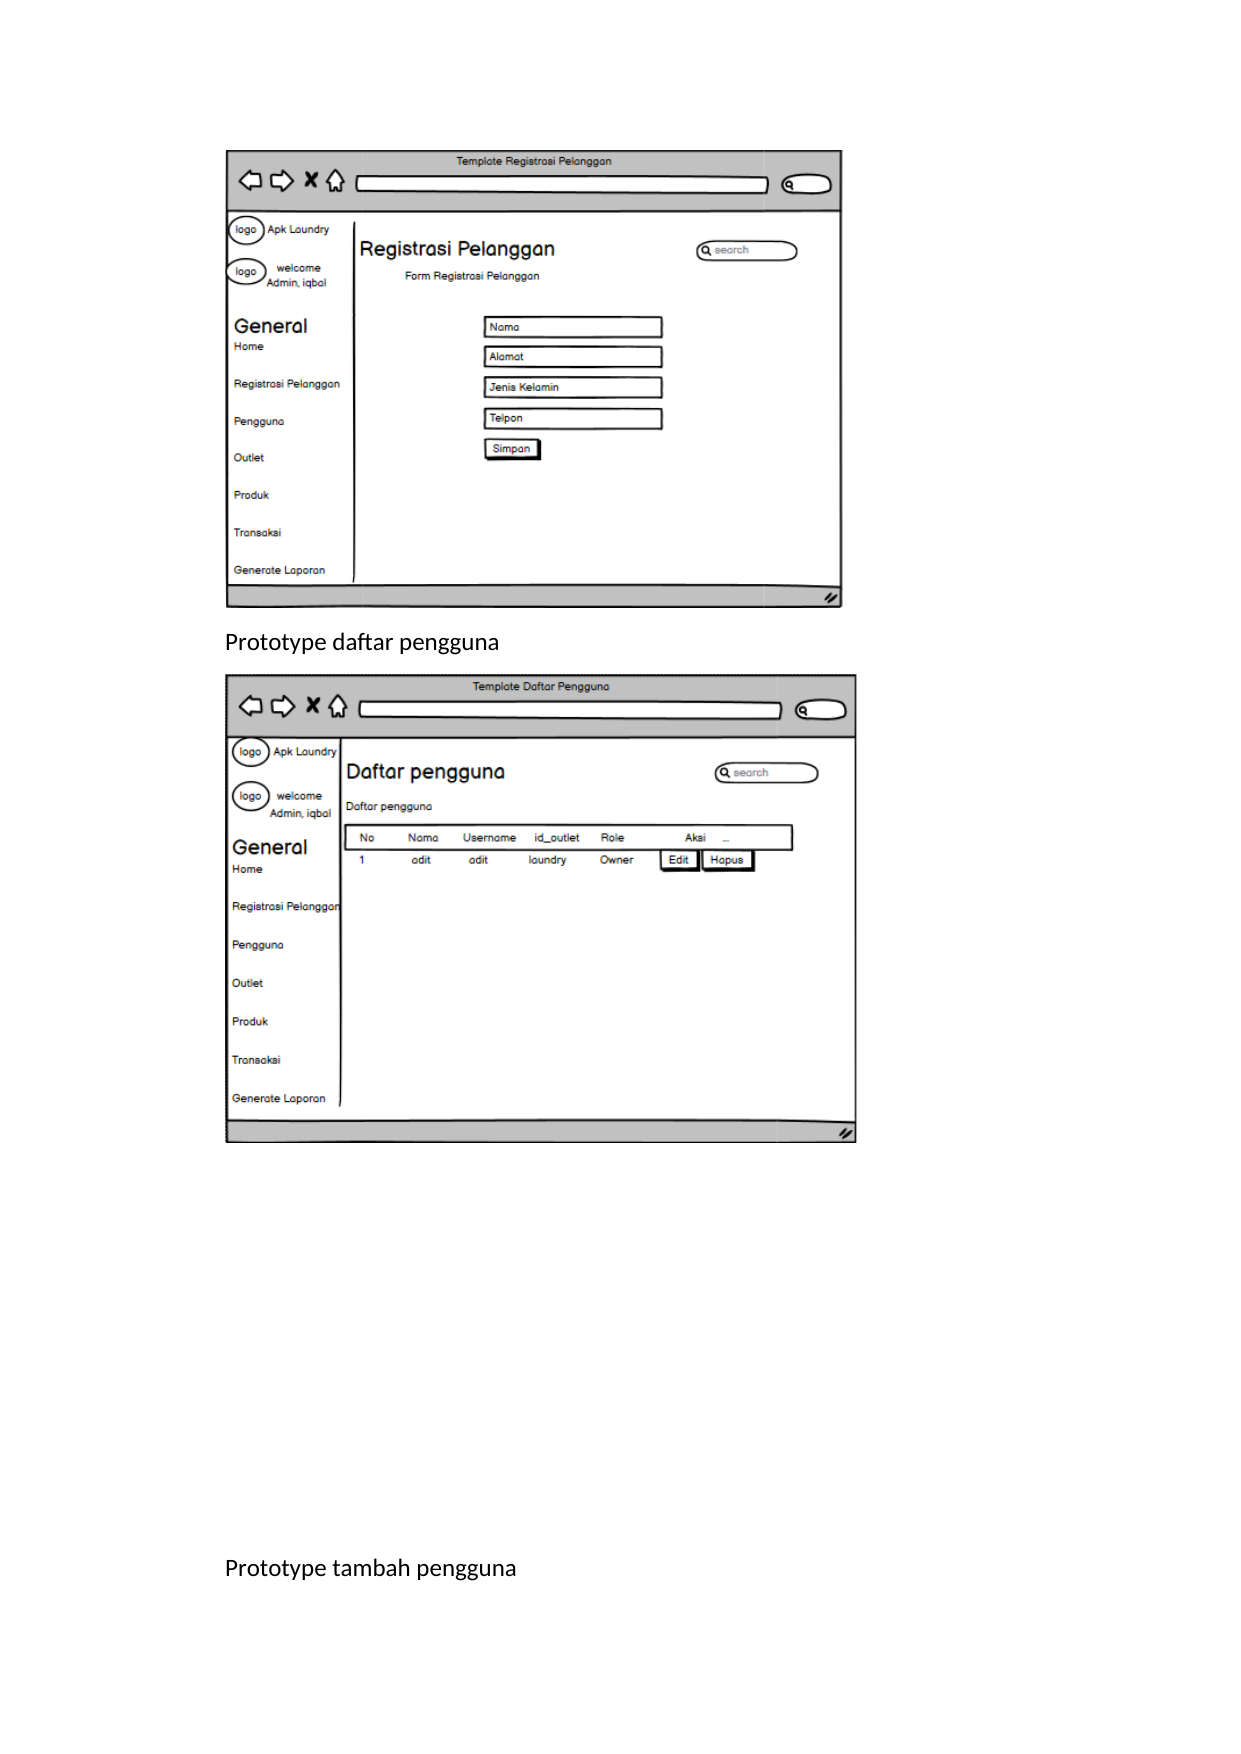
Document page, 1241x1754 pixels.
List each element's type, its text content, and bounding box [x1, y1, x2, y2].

picture [225, 150, 845, 608]
text Prototype daftar pengguna [225, 626, 1090, 656]
picture [225, 674, 857, 1143]
text Prototype tambah pengguna [225, 1552, 1090, 1583]
